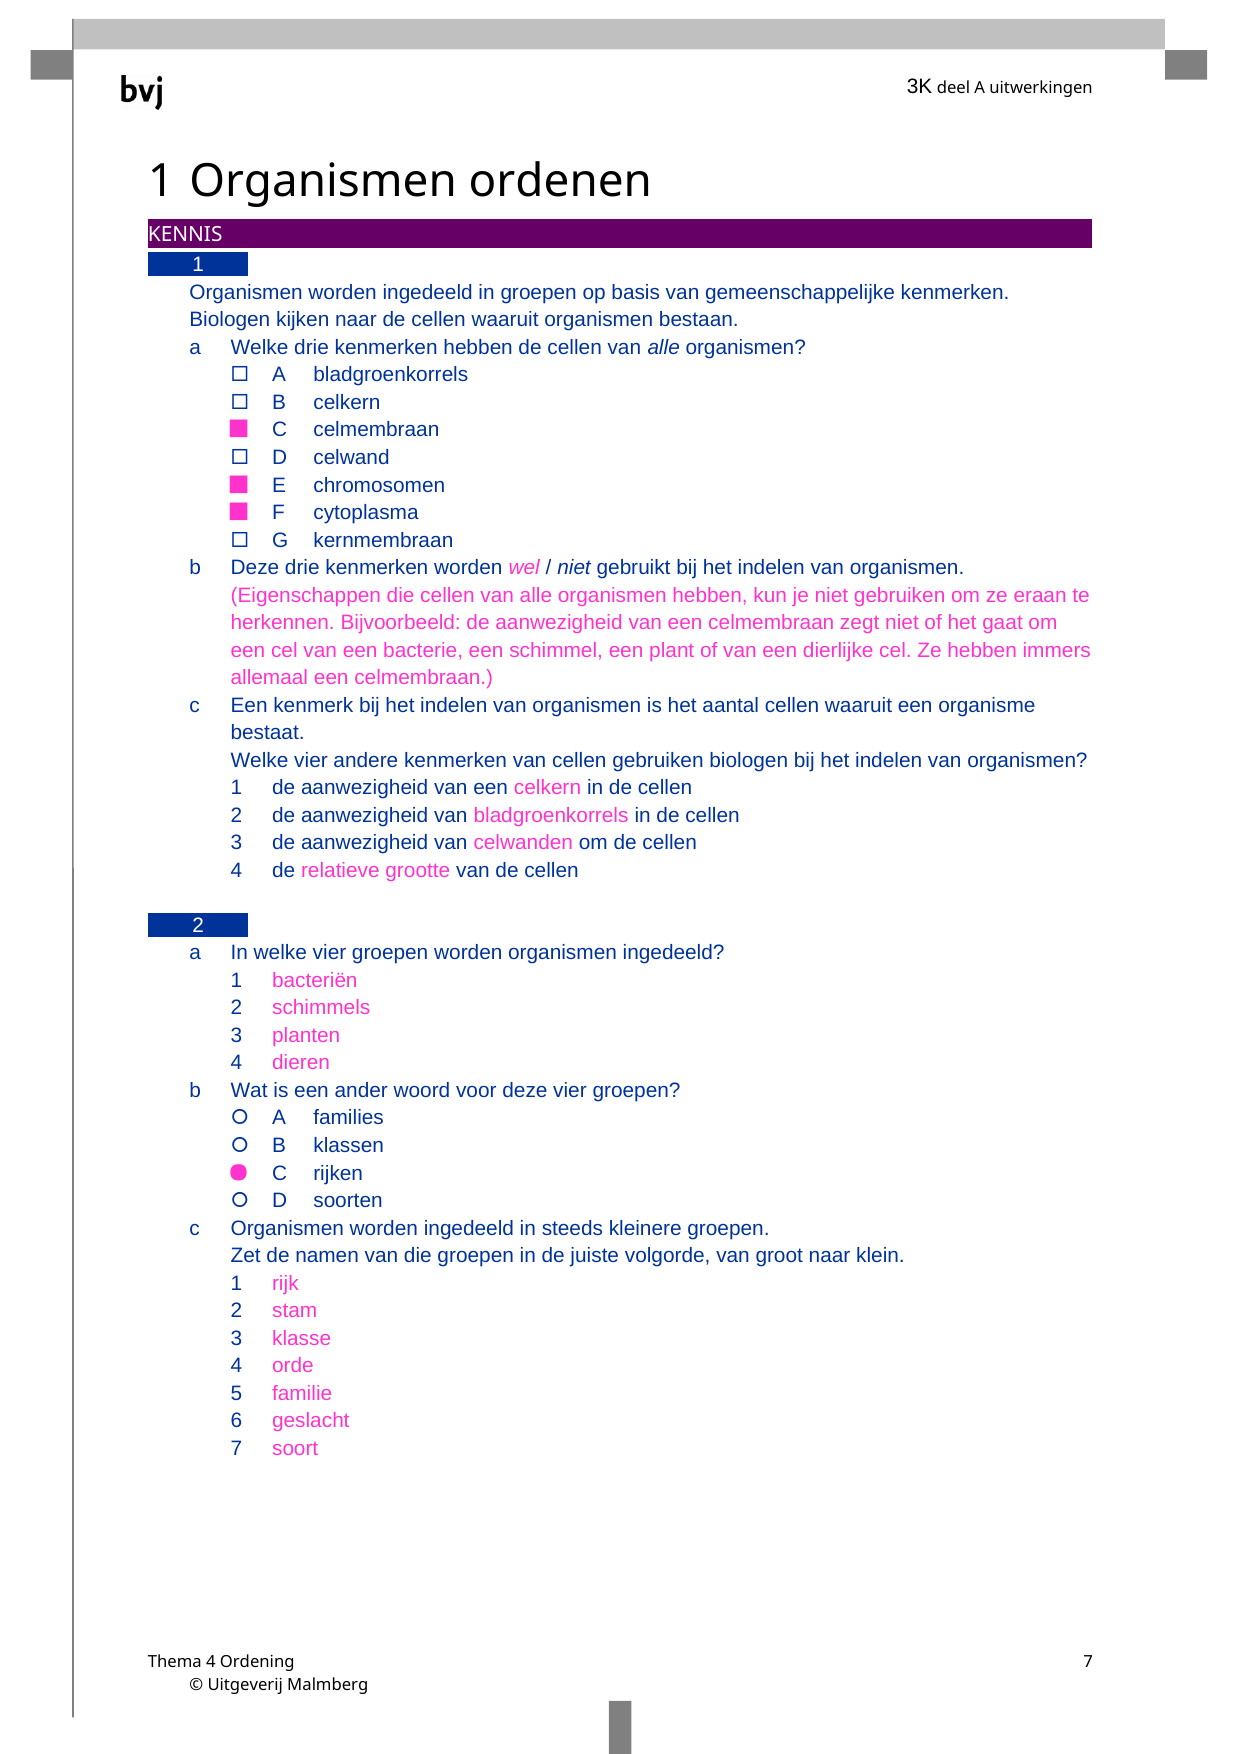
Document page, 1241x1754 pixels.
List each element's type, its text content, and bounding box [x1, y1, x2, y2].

text 5 familie [230, 1381, 1092, 1404]
text 4 dieren [230, 1050, 1092, 1074]
text 1 bacteriën [230, 968, 1092, 992]
text 1 [148, 252, 248, 276]
text Zet de namen van die groepen in de juiste volgorde, van groot naar klein. [230, 1243, 1092, 1267]
text Organismen worden ingedeeld in groepen op basis van gemeenschappelijke kenmerken. Biologen kijken naar de cellen waaruit organismen bestaan. [189, 279, 1092, 331]
text 1 rijk [230, 1271, 1092, 1294]
text c Organismen worden ingedeeld in steeds kleinere groepen. [189, 1216, 1092, 1239]
text 6 geslacht [230, 1408, 1092, 1432]
text A bladgroenkorrels [230, 362, 1092, 386]
text 2 schimmels [230, 995, 1092, 1019]
text 3 planten [230, 1023, 1092, 1047]
text 2 stam [230, 1298, 1092, 1322]
text b Wat is een ander woord voor deze vier groepen? [189, 1078, 1092, 1102]
text a Welke drie kenmerken hebben de cellen van alle organismen? [189, 334, 1092, 358]
text KENNIS [148, 219, 1092, 248]
text 4 orde [230, 1353, 1092, 1377]
text (Eigenschappen die cellen van alle organismen hebben, kun je niet gebruiken om ze eraan te herkennen. Bijvoorbeeld: de aanwezigheid van een celmembraan zegt niet of het gaat om een cel van een bacterie, een schimmel, een plant of van een dierlijke cel. Ze hebben immers allemaal een celmembraan.) [230, 583, 1092, 689]
text 3 de aanwezigheid van celwanden om de cellen [230, 830, 1092, 854]
text 1 de aanwezigheid van een celkern in de cellen [230, 775, 1092, 799]
text A families [230, 1105, 1092, 1129]
text D celwand [230, 445, 1092, 469]
text B celkern [230, 389, 1092, 414]
text 2 [148, 913, 248, 937]
text 4 de relatieve grootte van de cellen [230, 858, 1092, 882]
text D soorten [230, 1188, 1092, 1212]
text Welke vier andere kenmerken van cellen gebruiken biologen bij het indelen van organismen? [230, 748, 1092, 772]
text c Een kenmerk bij het indelen van organismen is het aantal cellen waaruit een organisme bestaat. [189, 693, 1092, 744]
text C rijken [230, 1160, 1092, 1184]
text a In welke vier groepen worden organismen ingedeeld? [189, 940, 1092, 964]
text G kernmembraan [230, 528, 1092, 552]
text 1 Organismen ordenen [148, 148, 1092, 210]
text 2 de aanwezigheid van bladgroenkorrels in de cellen [230, 803, 1092, 827]
text b Deze drie kenmerken worden wel / niet gebruikt bij het indelen van organismen. [189, 555, 1092, 579]
text 7 soort [230, 1436, 1092, 1459]
text E chromosomen [230, 472, 1092, 496]
picture [121, 75, 162, 110]
text F cytoplasma [230, 500, 1092, 524]
text 3 klasse [230, 1326, 1092, 1349]
text C celmembraan [230, 417, 1092, 441]
text B klassen [230, 1133, 1092, 1157]
